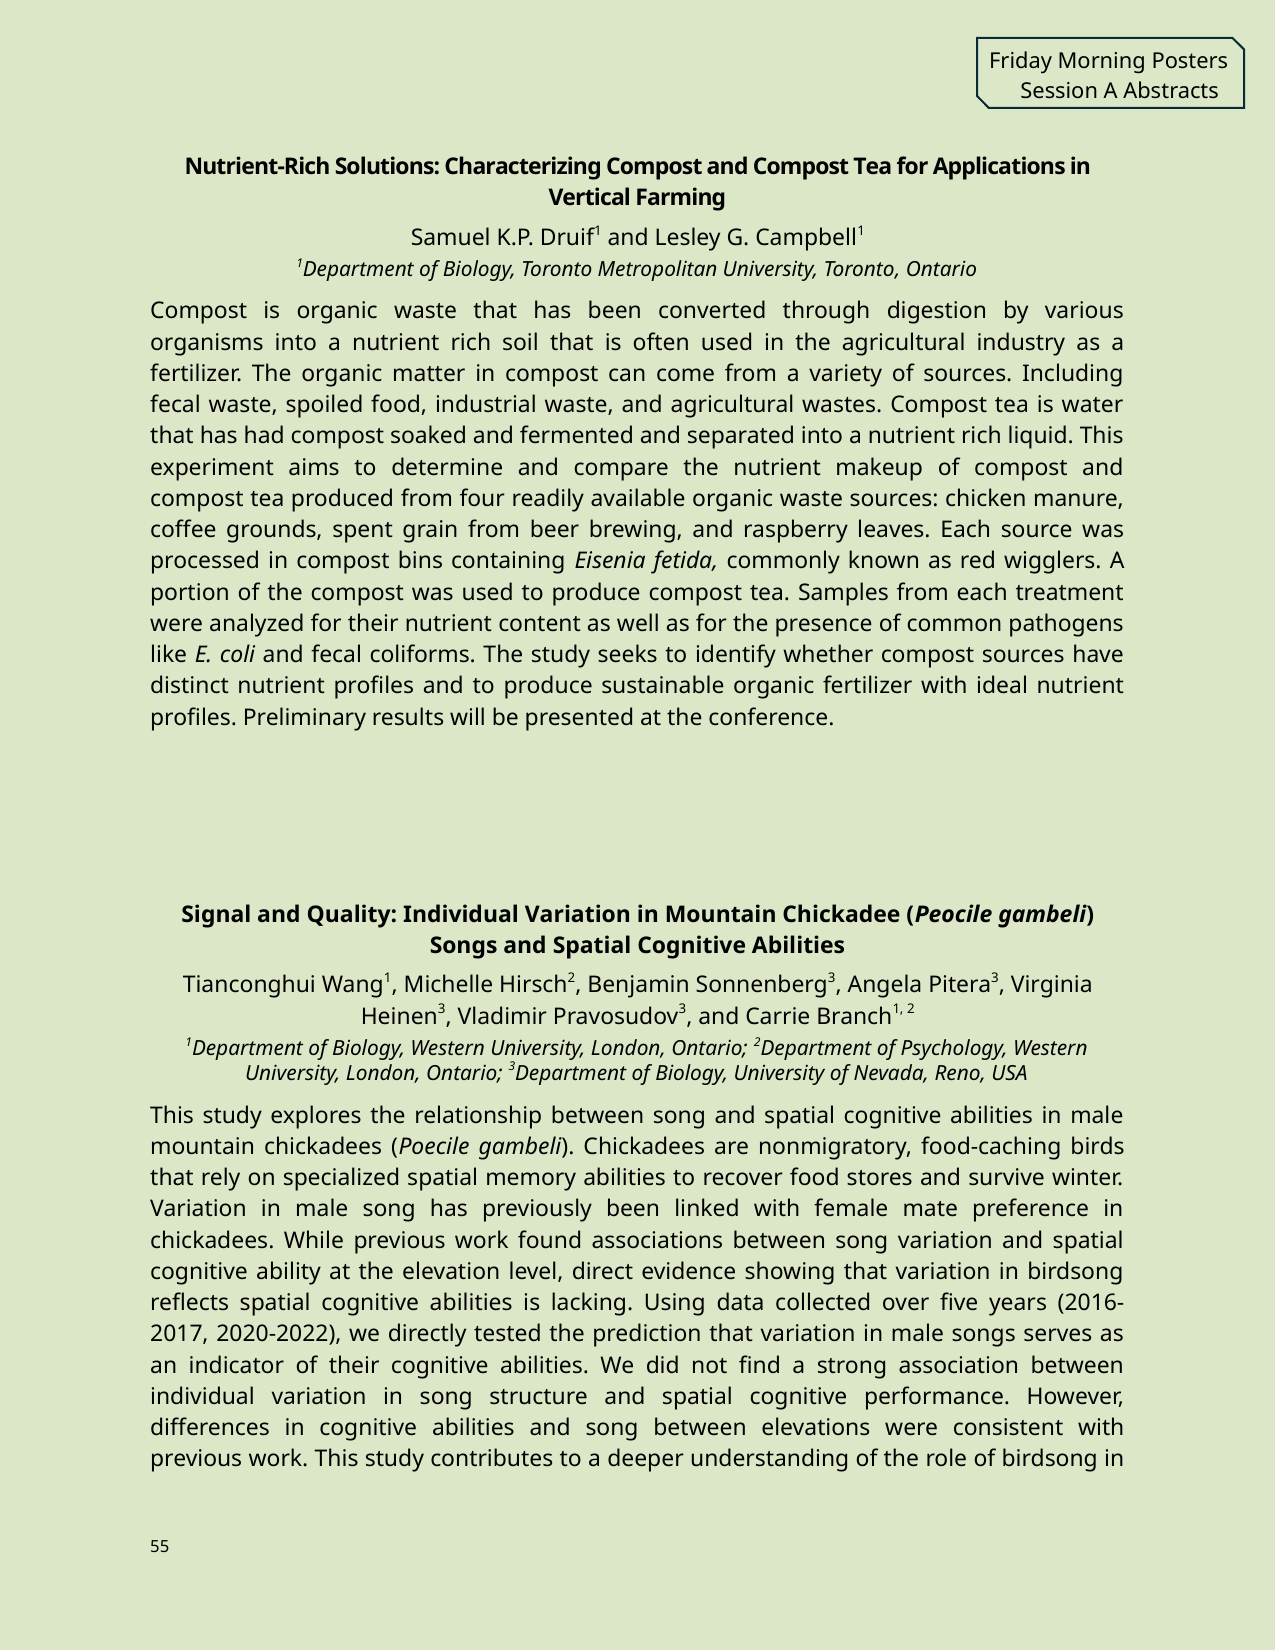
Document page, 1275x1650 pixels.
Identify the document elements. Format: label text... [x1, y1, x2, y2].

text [150, 1099, 1125, 1474]
text 1Department of Biology, Toronto Metropolitan University, Toronto, Ontario [150, 256, 1125, 282]
text 1Department of Biology, Western University, London, Ontario; 2Department of Psychology, Western University, London, Ontario; 3Department of Biology, University of Nevada, Reno, USA [150, 1035, 1125, 1086]
title Signal and Quality: Individual Variation in Mountain Chickadee (Peocile gambeli) Songs and Spatial Cognitive Abilities [150, 897, 1125, 960]
text Compost is organic waste that has been converted through digestion by various organisms into a nutrient rich soil that is often used in the agricultural industry as a fertilizer. The organic matter in compost can come from a variety of sources. Including fecal waste, spoiled food, industrial waste, and agricultural wastes. Compost tea is water that has had compost soaked and fermented and separated into a nutrient rich liquid. This experiment aims to determine and compare the nutrient makeup of compost and compost tea produced from four readily available organic waste sources: chicken manure, coffee grounds, spent grain from beer brewing, and raspberry leaves. Each source was processed in compost bins containing Eisenia fetida, commonly known as red wigglers. A portion of the compost was used to produce compost tea. Samples from each treatment were analyzed for their nutrient content as well as for the presence of common pathogens like E. coli and fecal coliforms. The study seeks to identify whether compost sources have distinct nutrient profiles and to produce sustainable organic fertilizer with ideal nutrient profiles. Preliminary results will be presented at the conference. [150, 294, 1125, 732]
title Nutrient-Rich Solutions: Characterizing Compost and Compost Tea for Applications in Vertical Farming [150, 150, 1125, 212]
list Samuel K.P. Druif1 and Lesley G. Campbell1 [150, 221, 1125, 252]
list Tianconghui Wang1, Michelle Hirsch2, Benjamin Sonnenberg3, Angela Pitera3, Virginia Heinen3, Vladimir Pravosudov3, and Carrie Branch1, 2 [150, 968, 1125, 1031]
